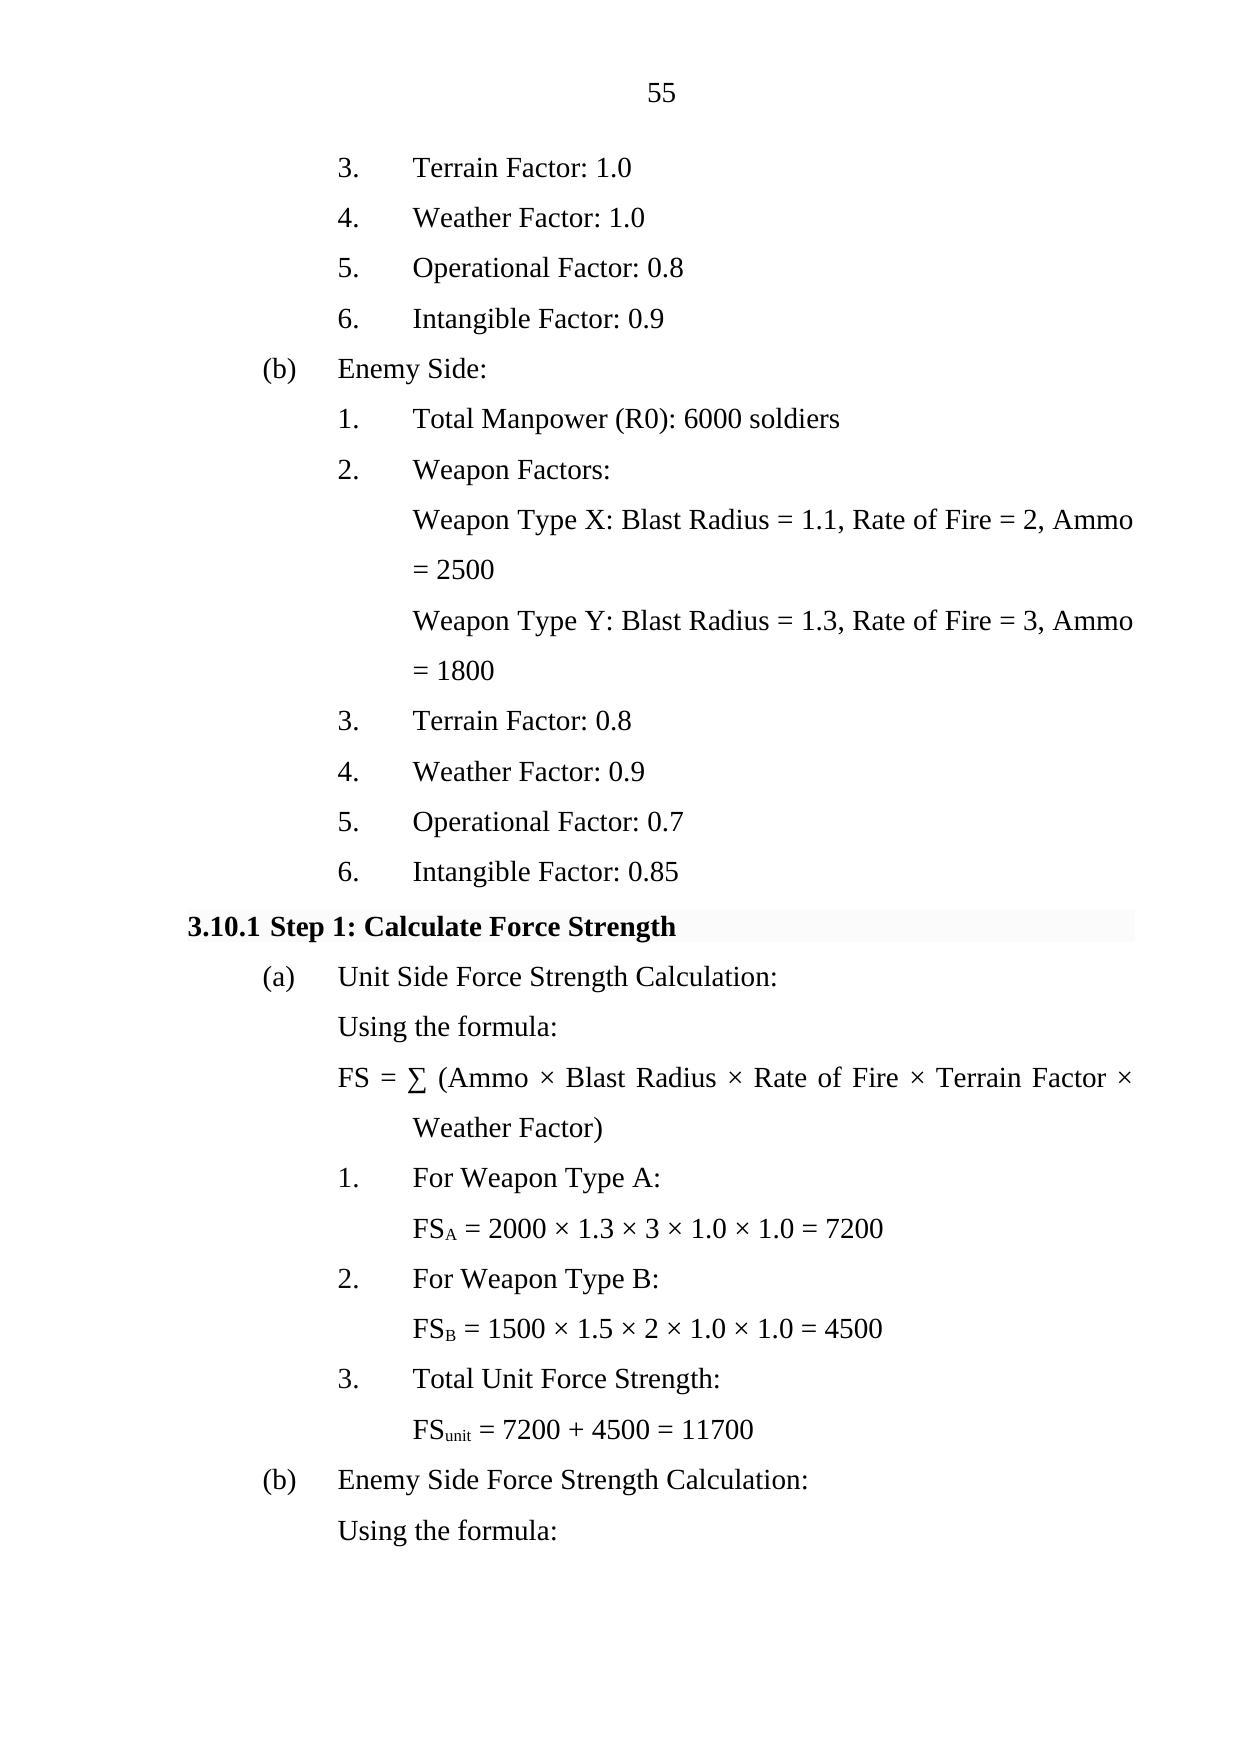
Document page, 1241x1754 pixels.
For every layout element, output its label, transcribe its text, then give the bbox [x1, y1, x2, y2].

list For Weapon Type A: [337, 1160, 1134, 1194]
list Terrain Factor: 1.0 [337, 150, 1134, 183]
list Enemy Side Force Strength Calculation: [262, 1462, 1134, 1496]
text Using the formula: [262, 1513, 1134, 1546]
list Enemy Side: [262, 351, 1134, 385]
text Using the formula: [262, 1009, 1134, 1043]
list Terrain Factor: 0.8 [337, 703, 1134, 737]
subtitle 3.10.1 Step 1: Calculate Force Strength [187, 909, 1135, 942]
list Operational Factor: 0.8 [337, 251, 1134, 284]
list FSA = 2000 × 1.3 × 3 × 1.0 × 1.0 = 7200 [412, 1211, 1134, 1244]
list Weapon Type Y: Blast Radius = 1.3, Rate of Fire = 3, Ammo = 1800 [412, 603, 1134, 687]
list Weather Factor: 0.9 [337, 754, 1134, 787]
list FSunit = 7200 + 4500 = 11700 [412, 1412, 1134, 1446]
list Total Manpower (R0): 6000 soldiers [337, 402, 1134, 435]
list Intangible Factor: 0.85 [337, 854, 1134, 888]
list FSB = 1500 × 1.5 × 2 × 1.0 × 1.0 = 4500 [412, 1311, 1134, 1345]
list Total Unit Force Strength: [337, 1362, 1134, 1395]
list Unit Side Force Strength Calculation: [262, 959, 1134, 993]
list Weapon Type X: Blast Radius = 1.1, Rate of Fire = 2, Ammo = 2500 [412, 502, 1134, 586]
list Weather Factor: 1.0 [337, 200, 1134, 234]
list Intangible Factor: 0.9 [337, 301, 1134, 334]
text FS = ∑ (Ammo × Blast Radius × Rate of Fire × Terrain Factor × Weather Factor) [337, 1060, 1134, 1144]
list For Weapon Type B: [337, 1261, 1134, 1294]
list Weapon Factors: [337, 452, 1134, 485]
list Operational Factor: 0.7 [337, 804, 1134, 838]
